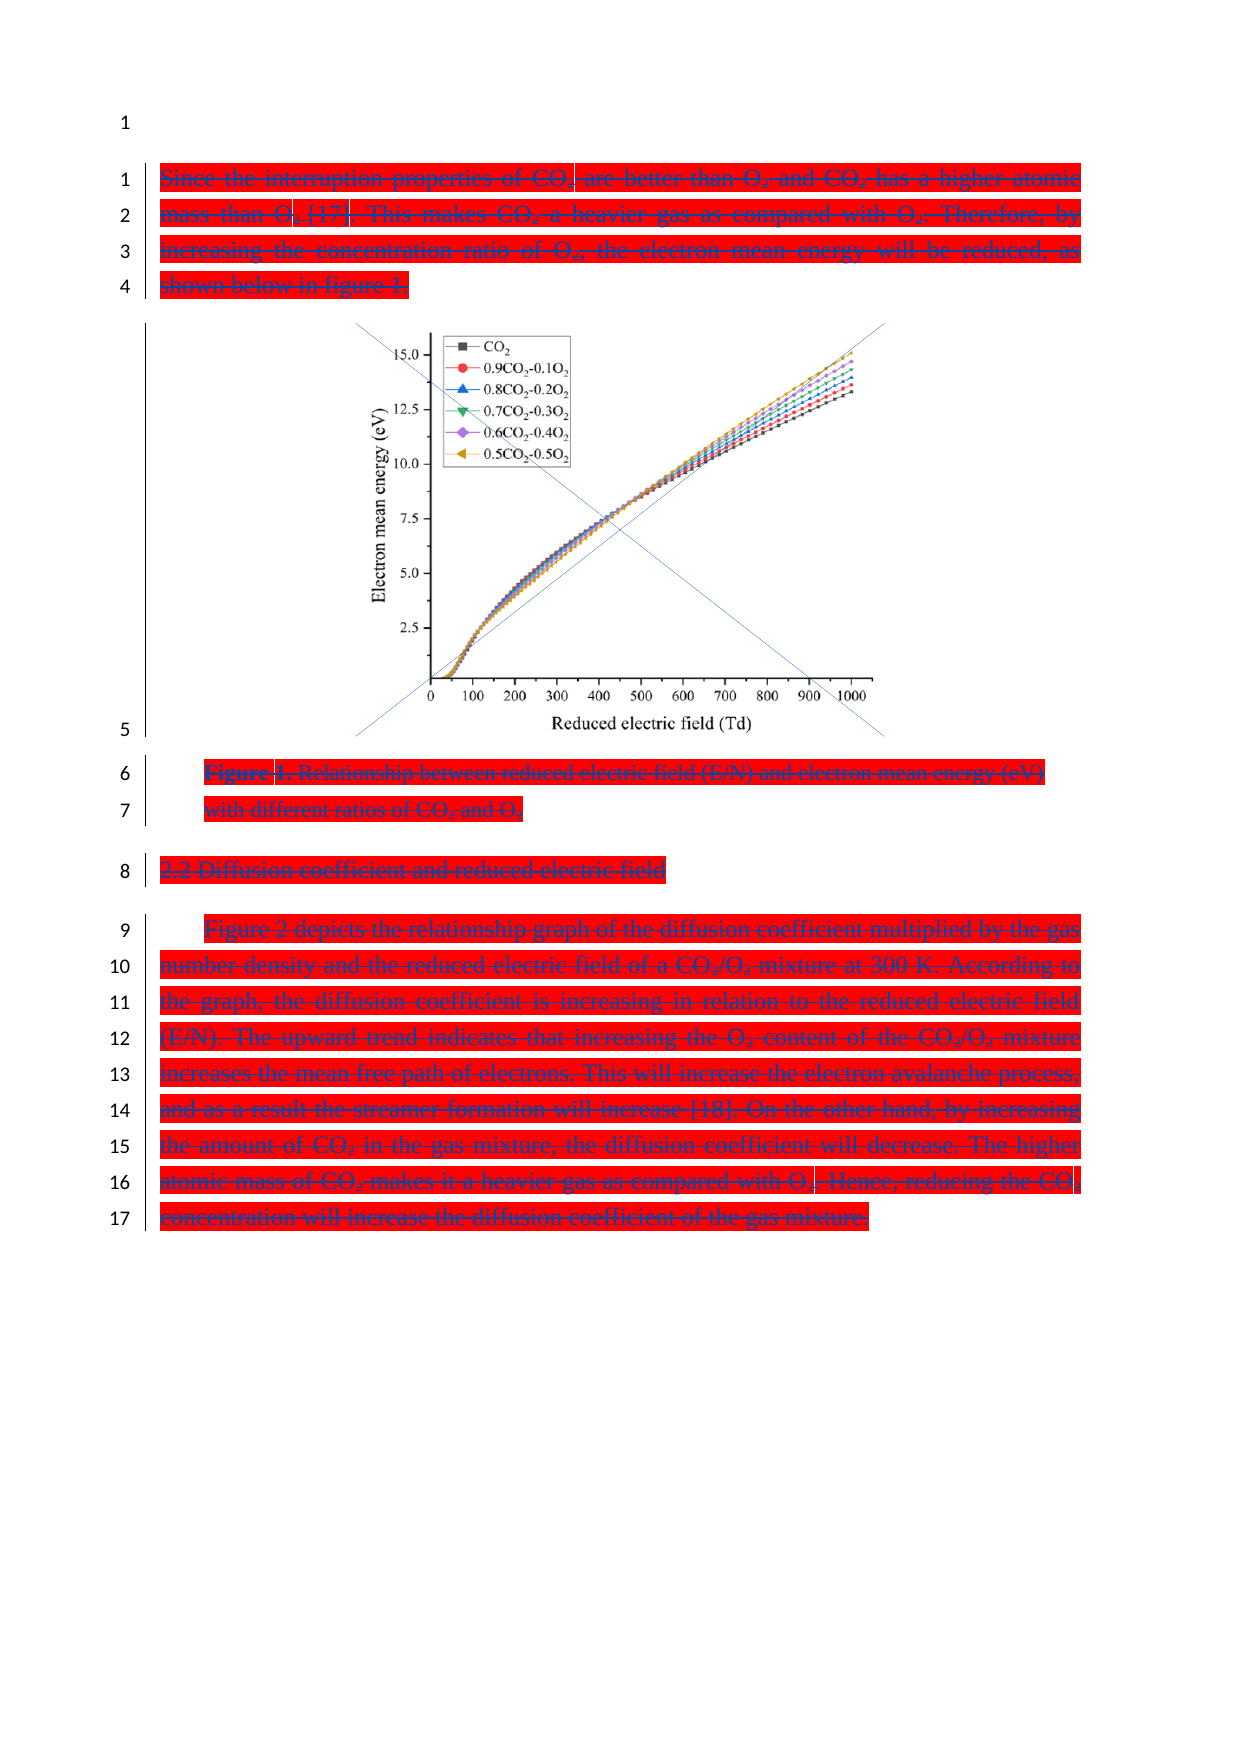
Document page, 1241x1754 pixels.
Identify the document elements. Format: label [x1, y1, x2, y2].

picture [357, 531, 883, 737]
picture [357, 323, 883, 529]
picture [622, 324, 885, 735]
picture [355, 324, 618, 736]
